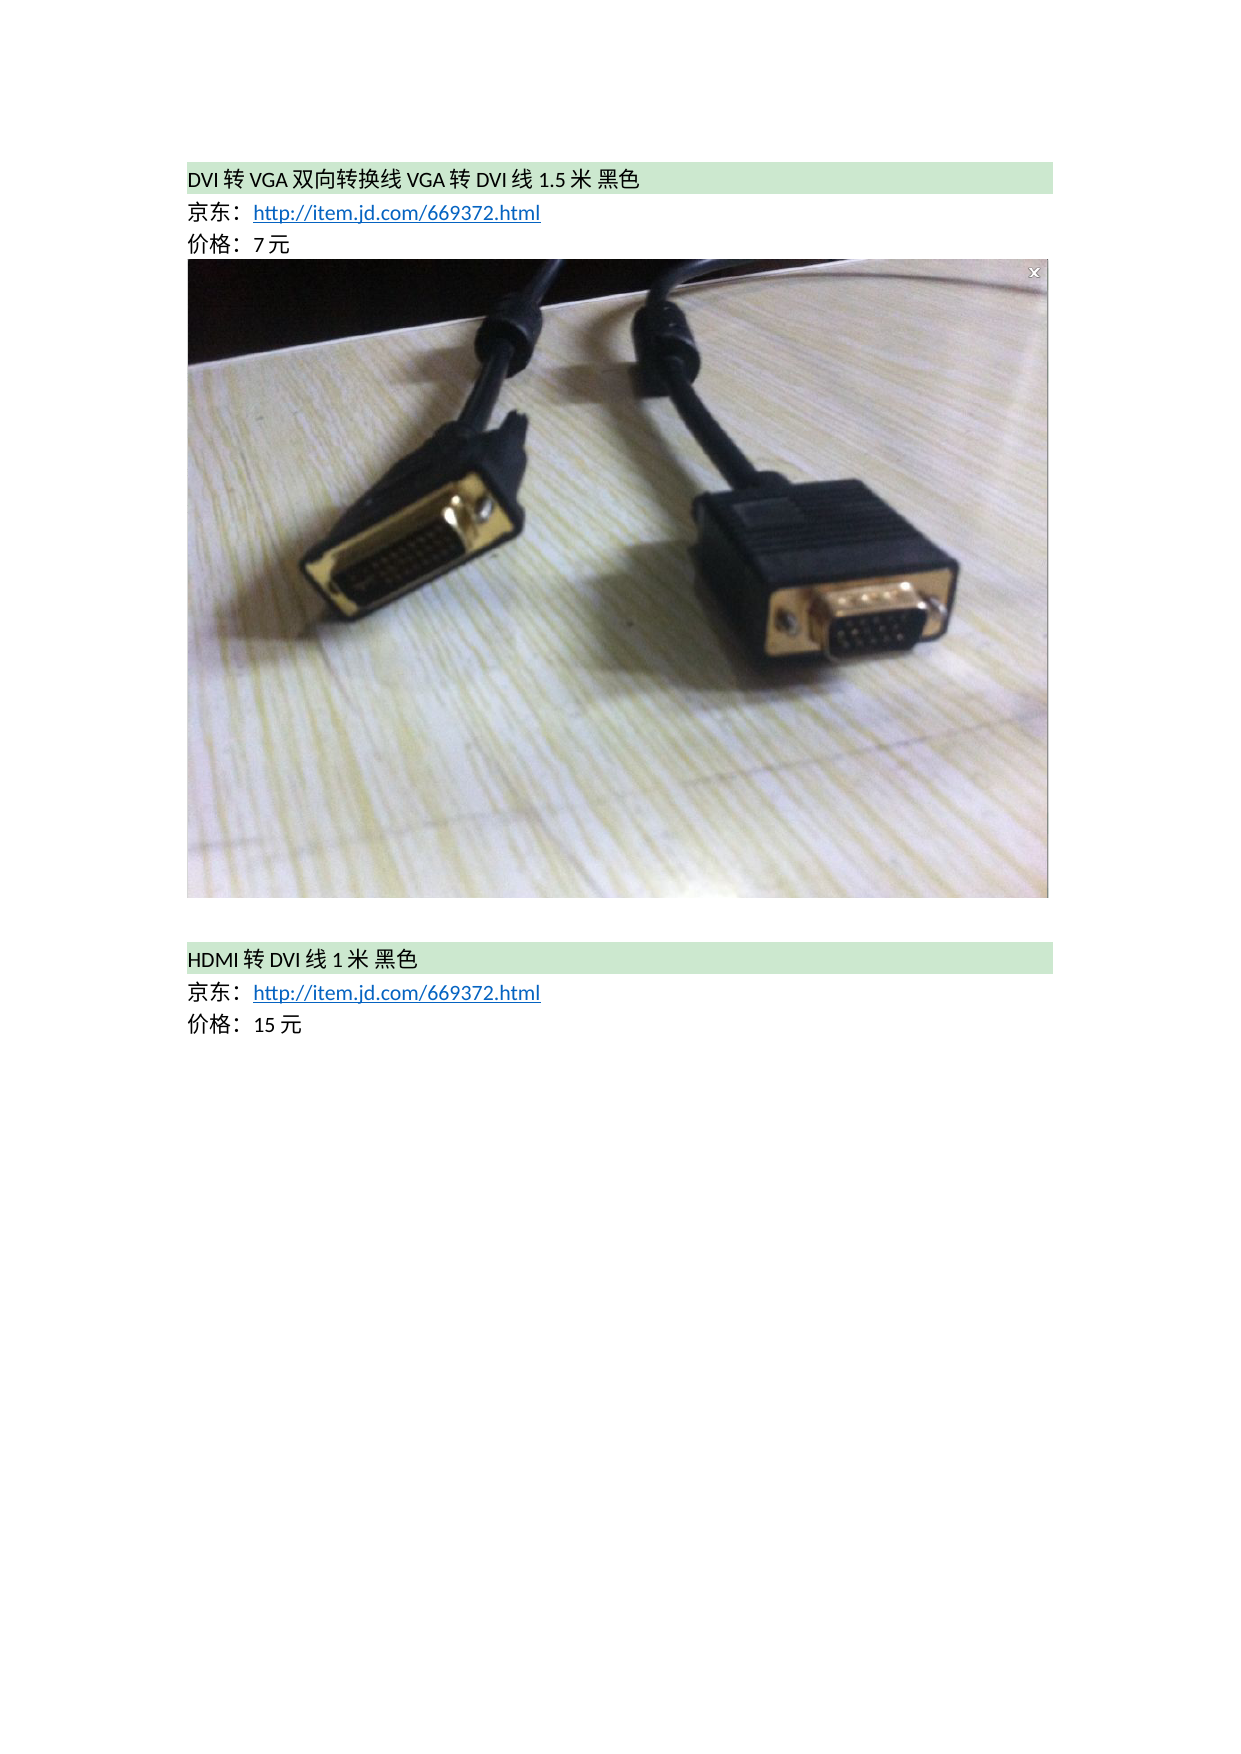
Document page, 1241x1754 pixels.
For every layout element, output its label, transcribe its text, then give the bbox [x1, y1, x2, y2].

text 京东：http://item.jd.com/669372.html [187, 974, 1053, 1007]
text HDMI转DVI线 1米 黑色 [187, 942, 1053, 974]
picture [187, 259, 1049, 898]
text 京东：http://item.jd.com/669372.html [187, 194, 1053, 227]
text DVI转VGA双向转换线 VGA转DVI线 1.5米 黑色 [187, 162, 1053, 194]
text 价格：7元 [187, 227, 1053, 259]
text 价格：15元 [187, 1007, 1053, 1039]
